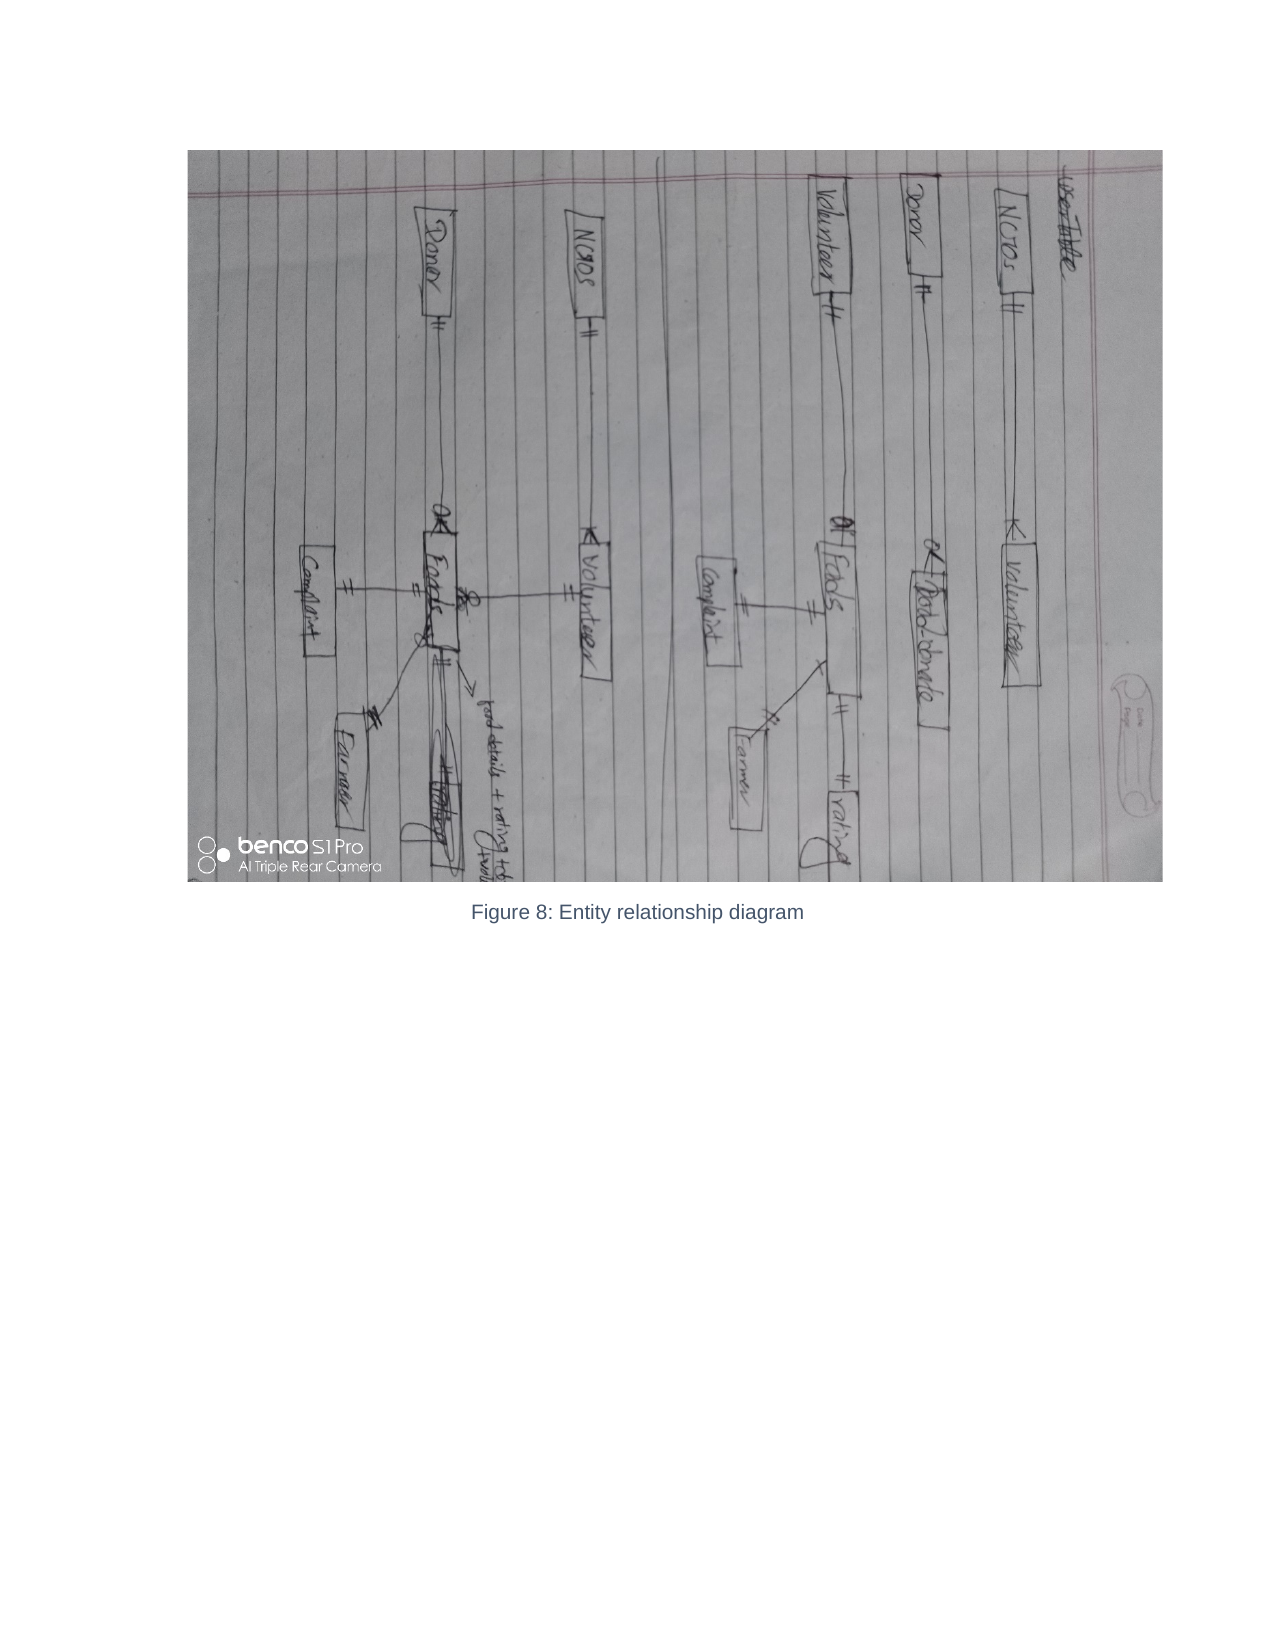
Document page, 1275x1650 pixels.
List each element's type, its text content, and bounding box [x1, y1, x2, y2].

picture [187, 150, 1163, 882]
text Figure 8: Entity relationship diagram [150, 900, 1125, 924]
